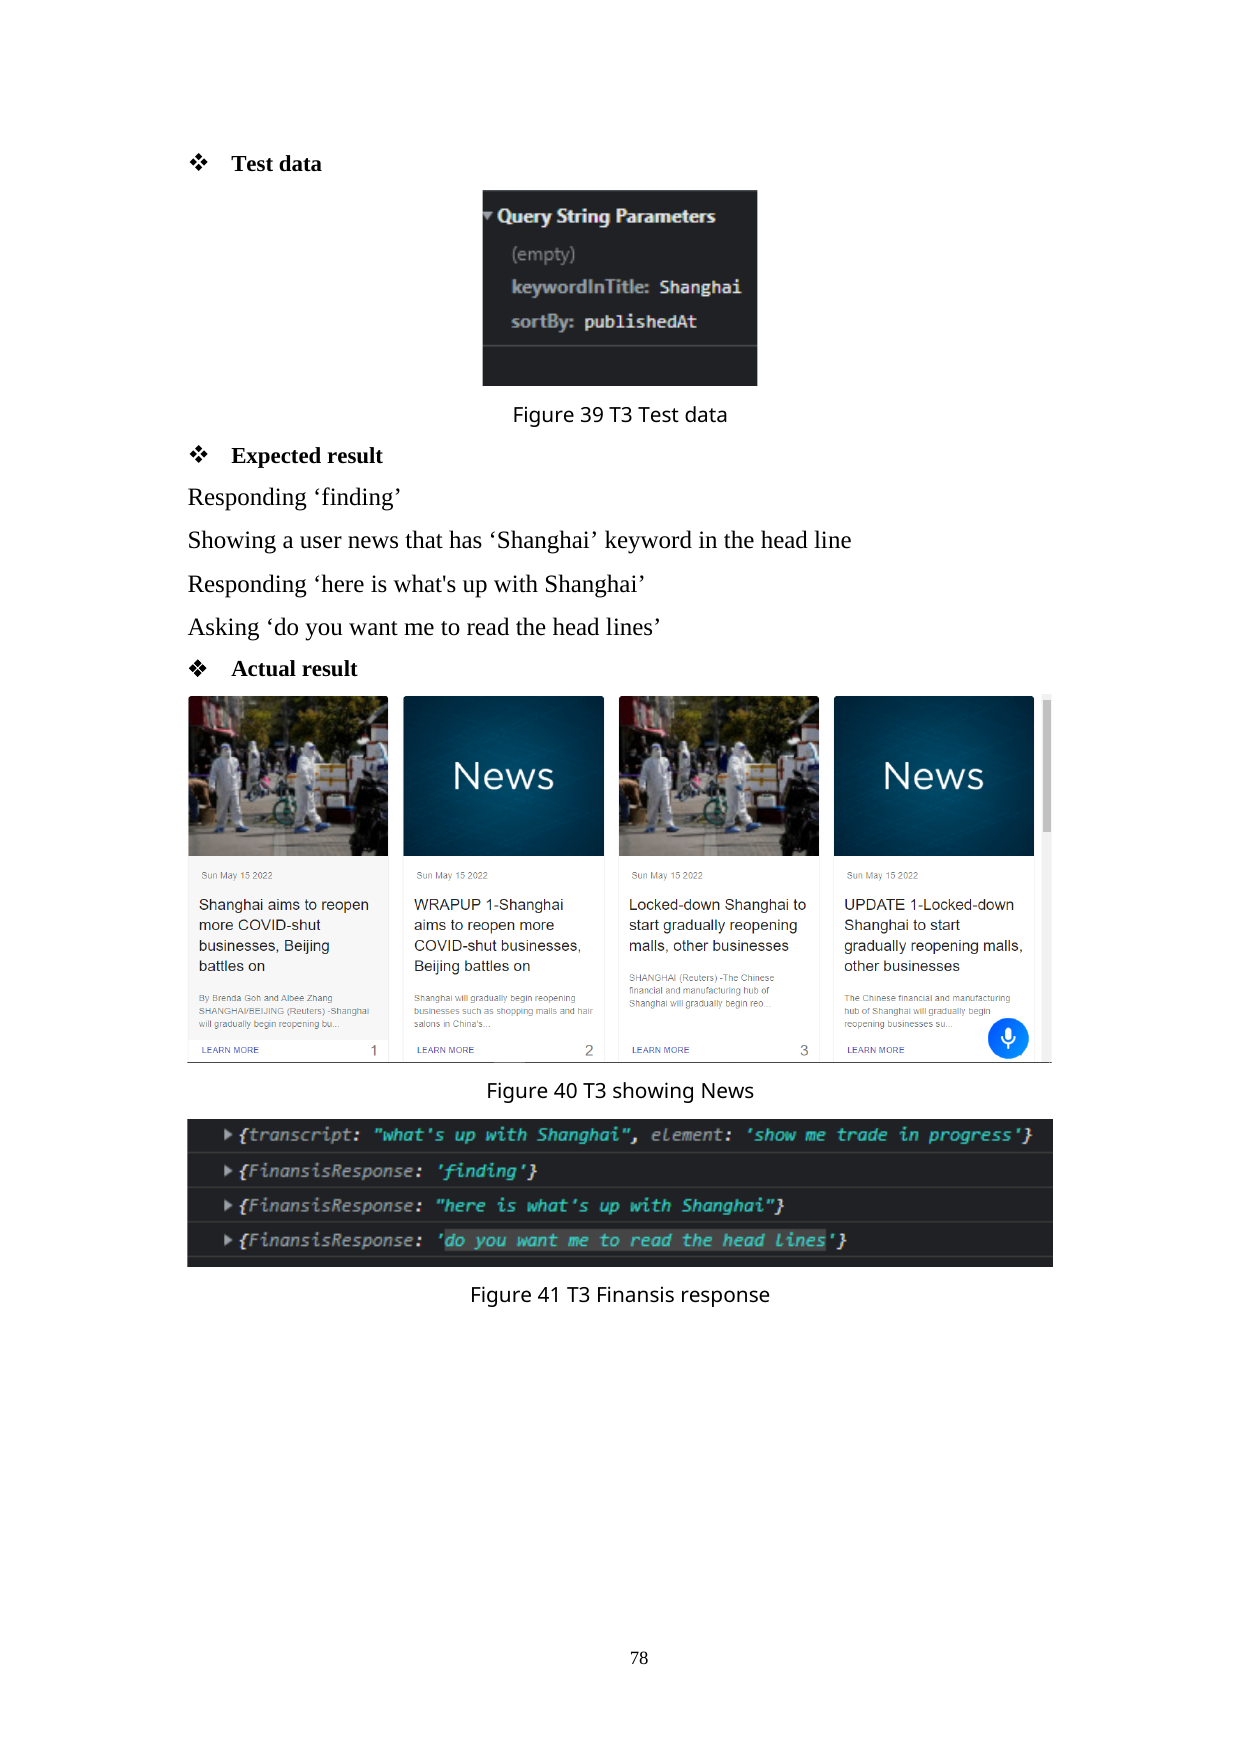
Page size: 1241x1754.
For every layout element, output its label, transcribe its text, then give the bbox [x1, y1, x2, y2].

text Showing a user news that has ‘Shanghai’ keyword in the head line [187, 526, 1053, 554]
list Expected result [187, 442, 1053, 469]
list Figure 39 T3 Test data [187, 400, 1053, 428]
list Figure 41 T3 Finansis response [187, 1281, 1053, 1309]
text Asking ‘do you want me to read the head lines’ [187, 612, 1053, 641]
picture [482, 190, 758, 386]
text Responding ‘here is what's up with Shanghai’ [187, 569, 1053, 597]
list Actual result [187, 655, 1053, 681]
text Responding ‘finding’ [187, 482, 1053, 511]
picture [187, 1119, 1053, 1267]
list Test data [187, 150, 1053, 177]
list Figure 40 T3 showing News [187, 1077, 1053, 1105]
picture [187, 694, 1052, 1063]
